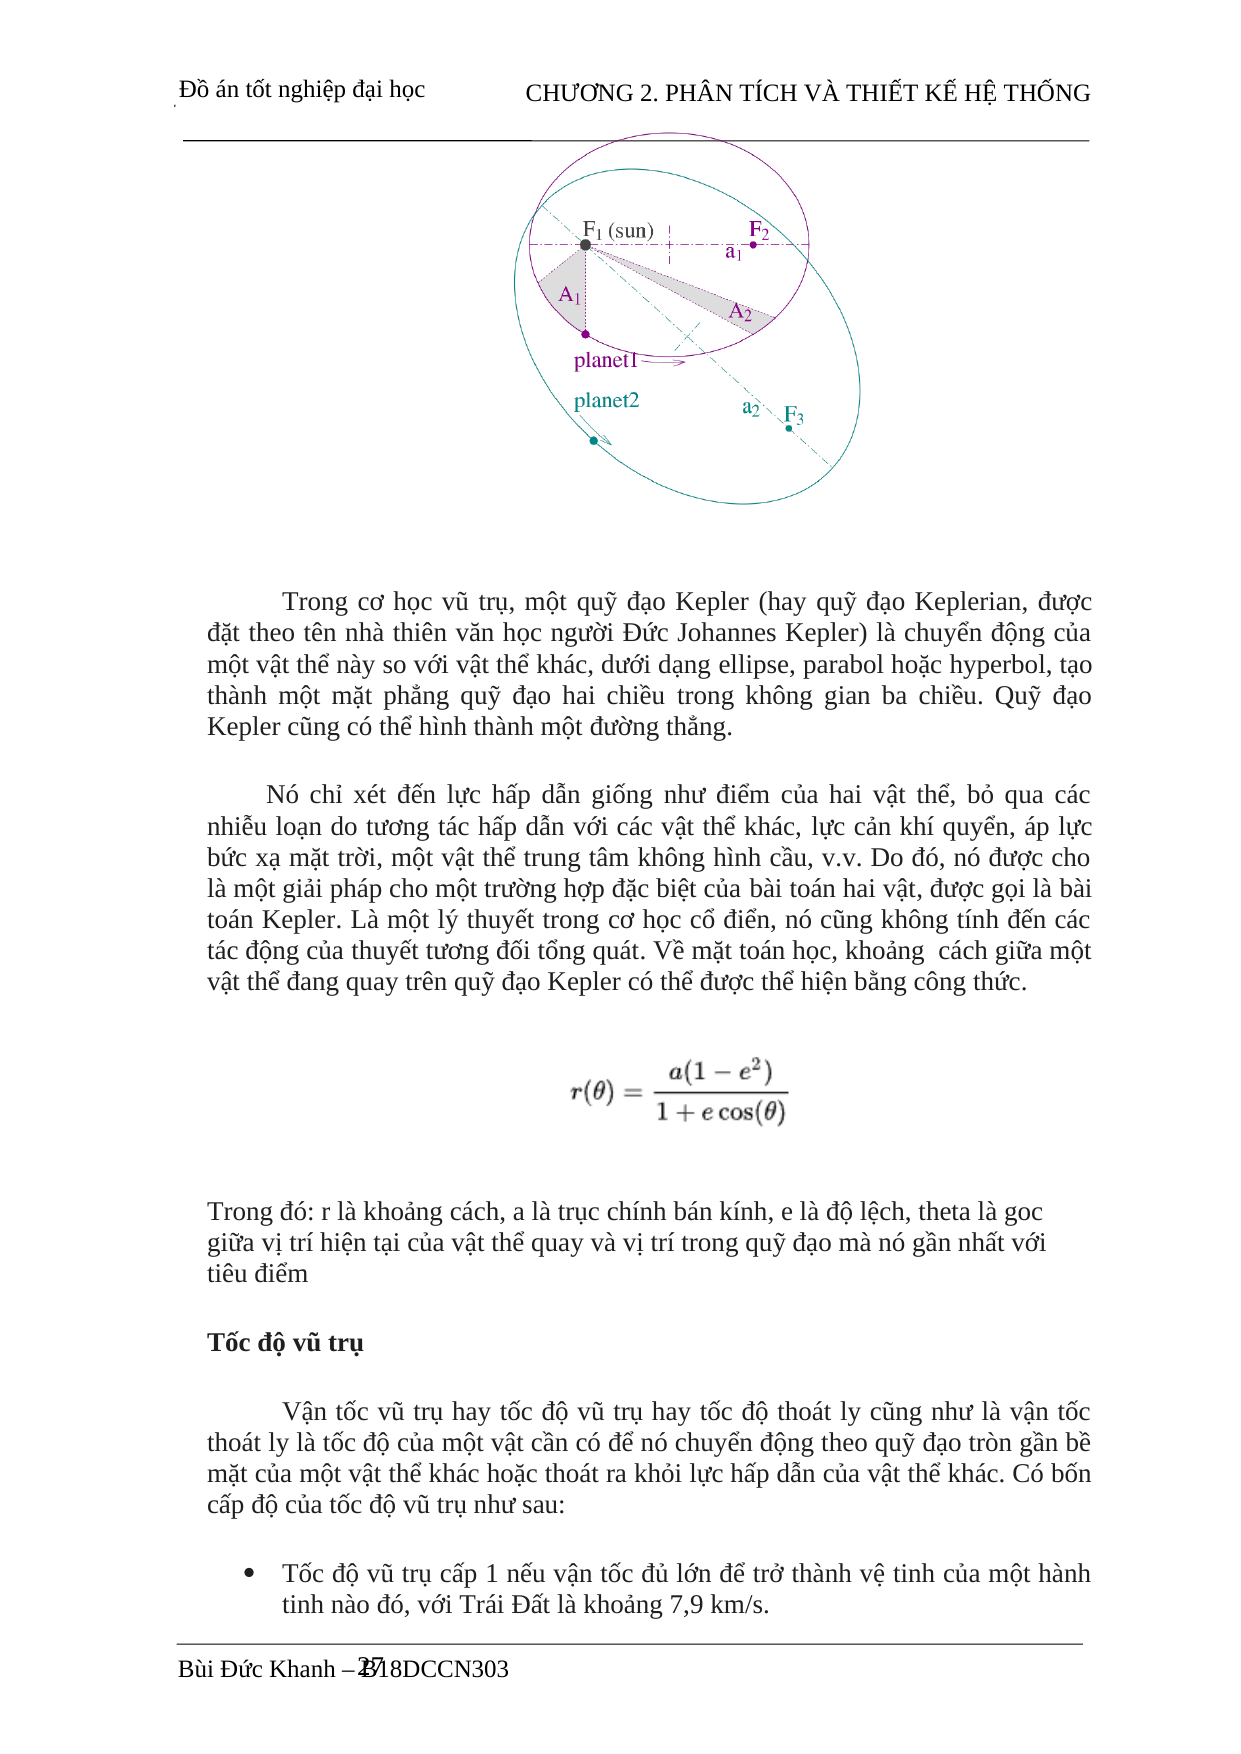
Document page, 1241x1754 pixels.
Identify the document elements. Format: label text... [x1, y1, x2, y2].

list Tốc độ vũ trụ cấp 1 nếu vận tốc đủ lớn để trở thành vệ tinh của một hành tinh nào đó, với Trái Đất là khoảng 7,9 km/s. [244, 1557, 1092, 1619]
text Tốc độ vũ trụ [207, 1326, 1092, 1357]
text Trong đó: r là khoảng cách, a là trục chính bán kính, e là độ lệch, theta là goc giữa vị trí hiện tại của vật thể quay và vị trí trong quỹ đạo mà nó gần nhất với tiêu điểm [207, 1195, 1092, 1288]
text Vận tốc vũ trụ hay tốc độ vũ trụ hay tốc độ thoát ly cũng như là vận tốc thoát ly là tốc độ của một vật cần có để nó chuyển động theo quỹ đạo tròn gần bề mặt của một vật thể khác hoặc thoát ra khỏi lực hấp dẫn của vật thể khác. Có bốn cấp độ của tốc độ vũ trụ như sau: [207, 1395, 1092, 1519]
picture [519, 1034, 839, 1158]
text Nó chỉ xét đến lực hấp dẫn giống như điểm của hai vật thể, bỏ qua các nhiễu loạn do tương tác hấp dẫn với các vật thể khác, lực cản khí quyển, áp lực bức xạ mặt trời, một vật thể trung tâm không hình cầu, v.v. Do đó, nó được cho là một giải pháp cho một trường hợp đặc biệt của bài toán hai vật, được gọi là bài toán Kepler. Là một lý thuyết trong cơ học cổ điển, nó cũng không tính đến các tác động của thuyết tương đối tổng quát. Về mặt toán học, khoảng cách giữa một vật thể đang quay trên quỹ đạo Kepler có thể được thể hiện bằng công thức. [207, 779, 1092, 997]
picture [513, 132, 861, 505]
text Trong cơ học vũ trụ, một quỹ đạo Kepler (hay quỹ đạo Keplerian, được đặt theo tên nhà thiên văn học người Đức Johannes Kepler) là chuyển động của một vật thể này so với vật thể khác, dưới dạng ellipse, parabol hoặc hyperbol, tạo thành một mặt phẳng quỹ đạo hai chiều trong không gian ba chiều. Quỹ đạo Kepler cũng có thể hình thành một đường thẳng. [207, 585, 1092, 741]
